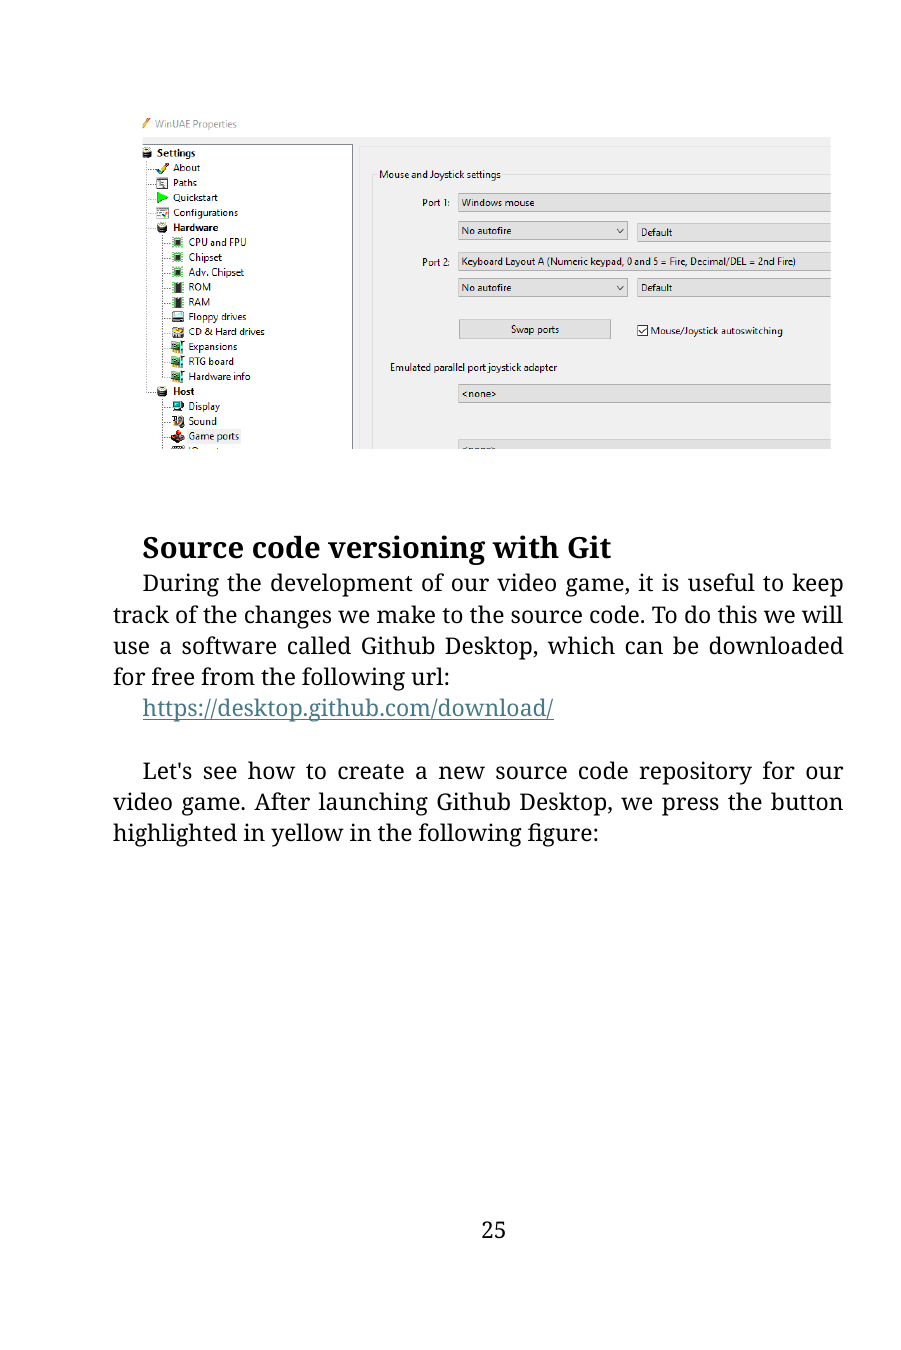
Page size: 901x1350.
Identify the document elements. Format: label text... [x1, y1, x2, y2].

text Let's see how to create a new source code repository for our video game. After launching Github Desktop, we press the button highlighted in yellow in the following figure: [113, 755, 844, 849]
subtitle Source code versioning with Git [113, 528, 844, 567]
text During the development of our video game, it is useful to keep track of the changes we make to the source code. To do this we will use a software called Github Desktop, which can be downloaded for free from the following url: [113, 567, 844, 692]
picture [142, 118, 831, 449]
text https://desktop.github.com/download/ [113, 692, 844, 724]
